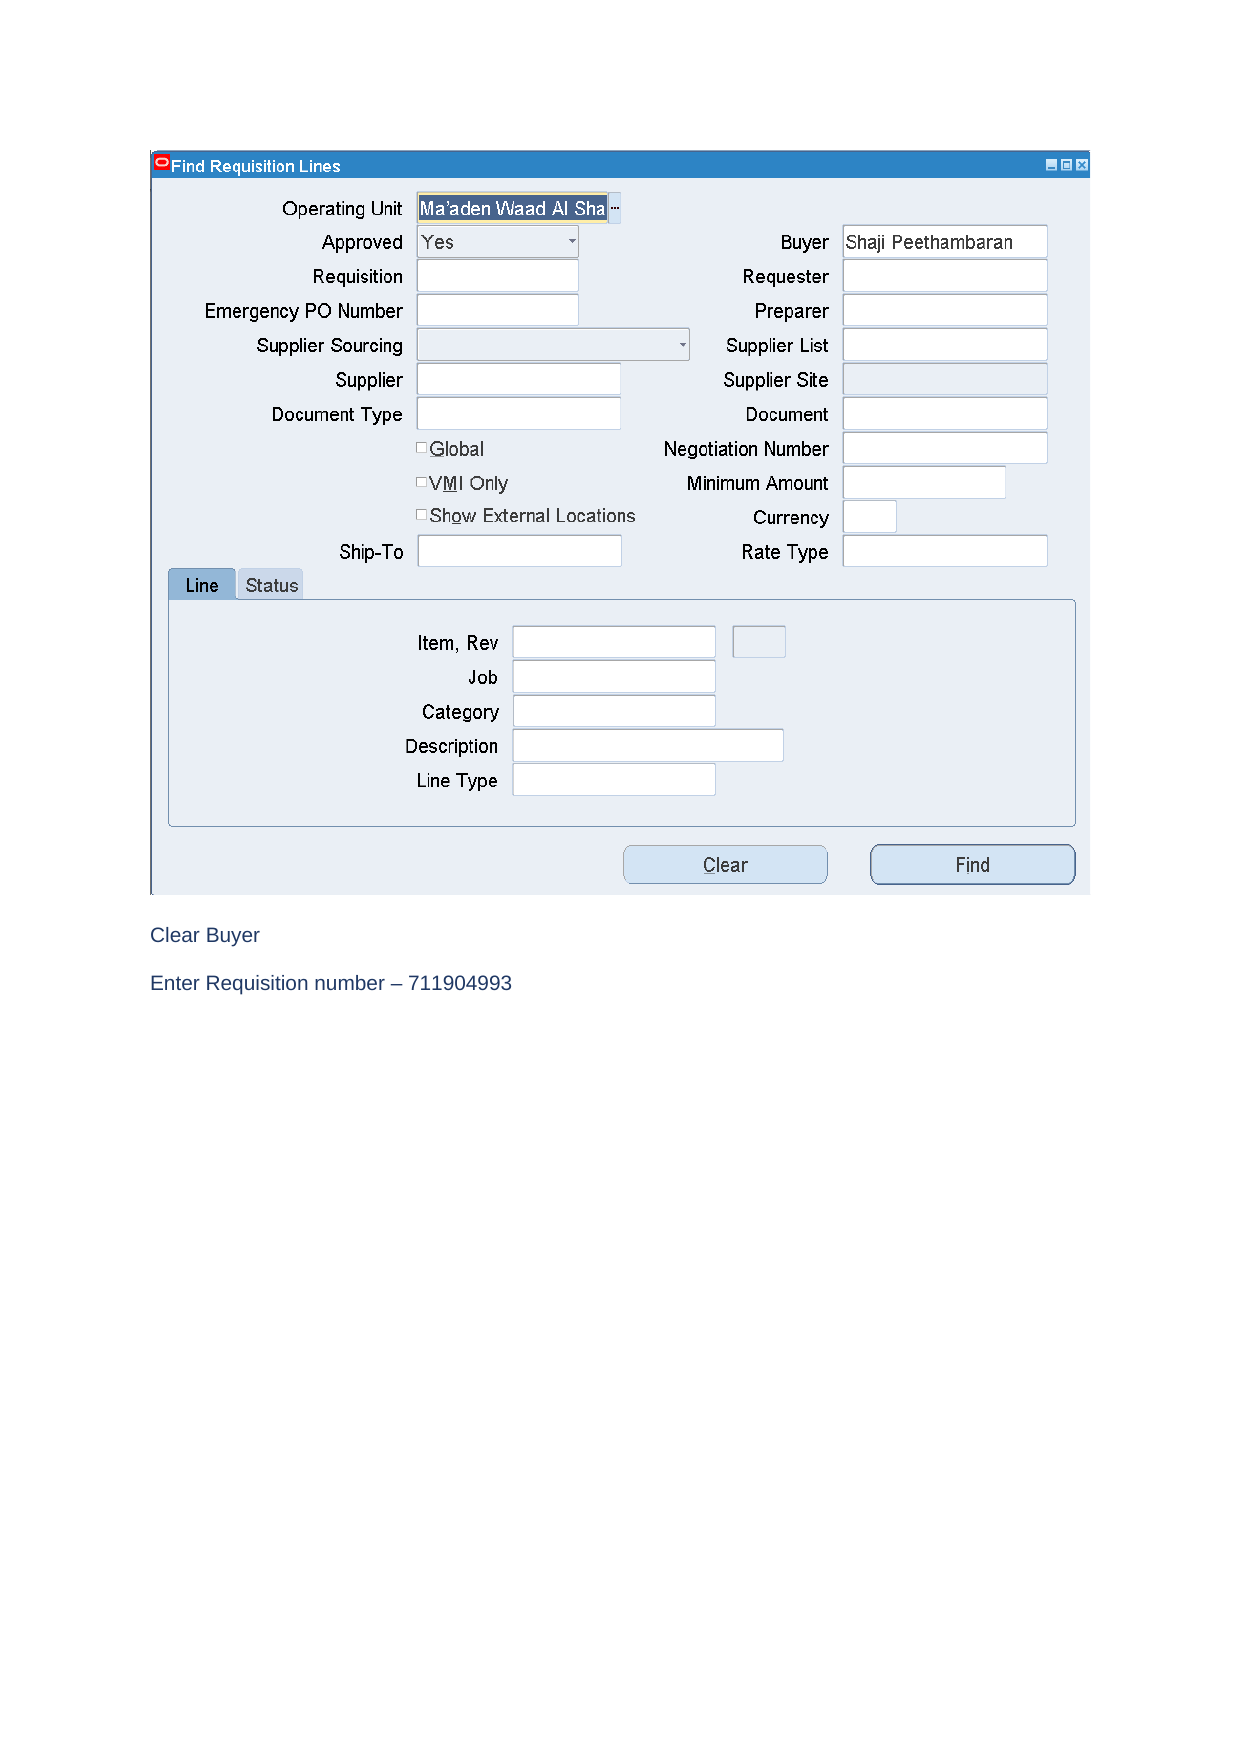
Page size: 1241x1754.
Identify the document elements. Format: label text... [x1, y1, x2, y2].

text Clear Buyer [150, 922, 1090, 946]
text Enter Requisition number – 711904993 [150, 970, 1090, 994]
picture [150, 150, 1091, 895]
